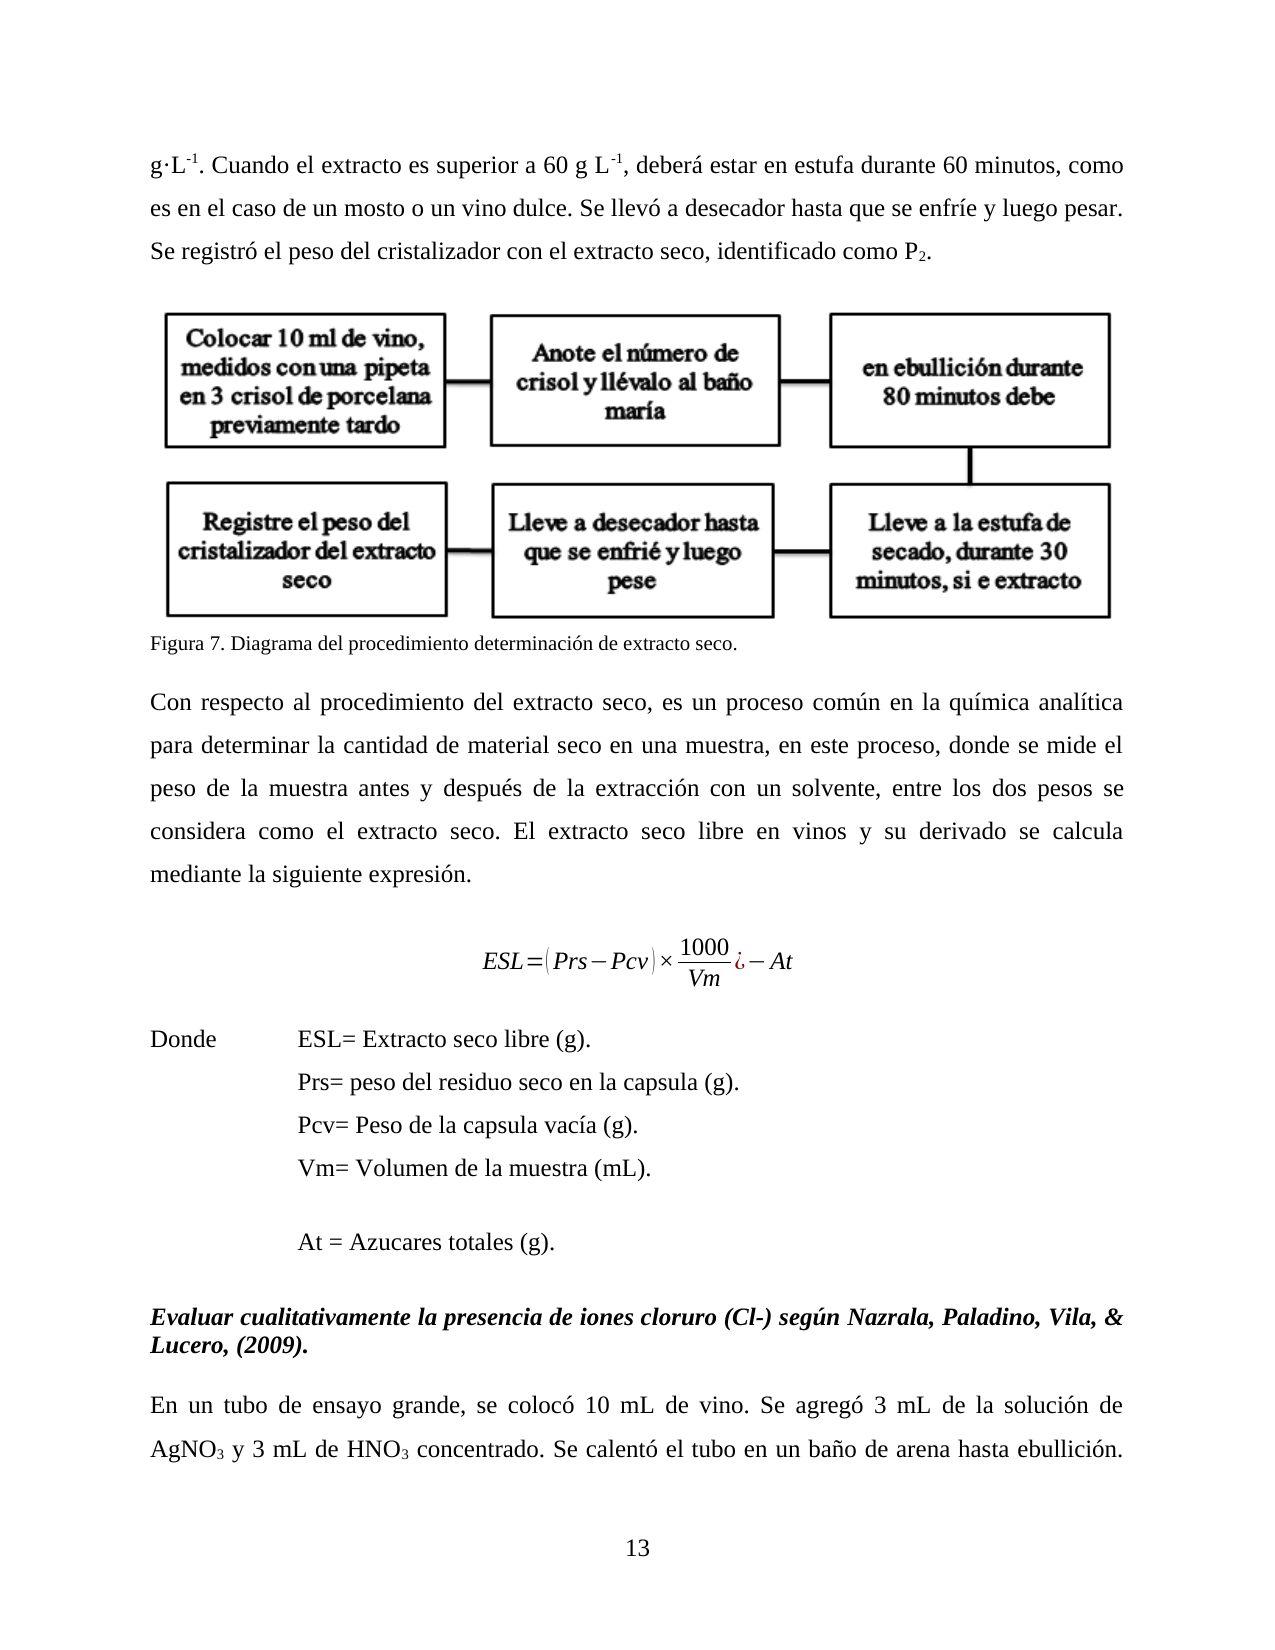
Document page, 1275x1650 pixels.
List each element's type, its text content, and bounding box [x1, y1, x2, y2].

text Pcv= Peso de la capsula vacía (g). [297, 1110, 1125, 1139]
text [150, 150, 1125, 265]
text Vm= Volumen de la muestra (mL). [297, 1153, 1125, 1182]
text Con respecto al procedimiento del extracto seco, es un proceso común en la química analítica para determinar la cantidad de material seco en una muestra, en este proceso, donde se mide el peso de la muestra antes y después de la extracción con un solvente, entre los dos pesos se considera como el extracto seco. El extracto seco libre en vinos y su derivado se calcula mediante la siguiente expresión. [150, 687, 1125, 888]
text Figura 7. Diagrama del procedimiento determinación de extracto seco. [150, 631, 1125, 655]
text At = Azucares totales (g). [297, 1227, 1125, 1256]
text Prs= peso del residuo seco en la capsula (g). [297, 1067, 1125, 1096]
subtitle Evaluar cualitativamente la presencia de iones cloruro (Cl-) según Nazrala, Paladino, Vila, & Lucero, (2009). [150, 1302, 1125, 1359]
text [150, 1391, 1125, 1462]
text Donde ESL= Extracto seco libre (g). [150, 1024, 1125, 1052]
